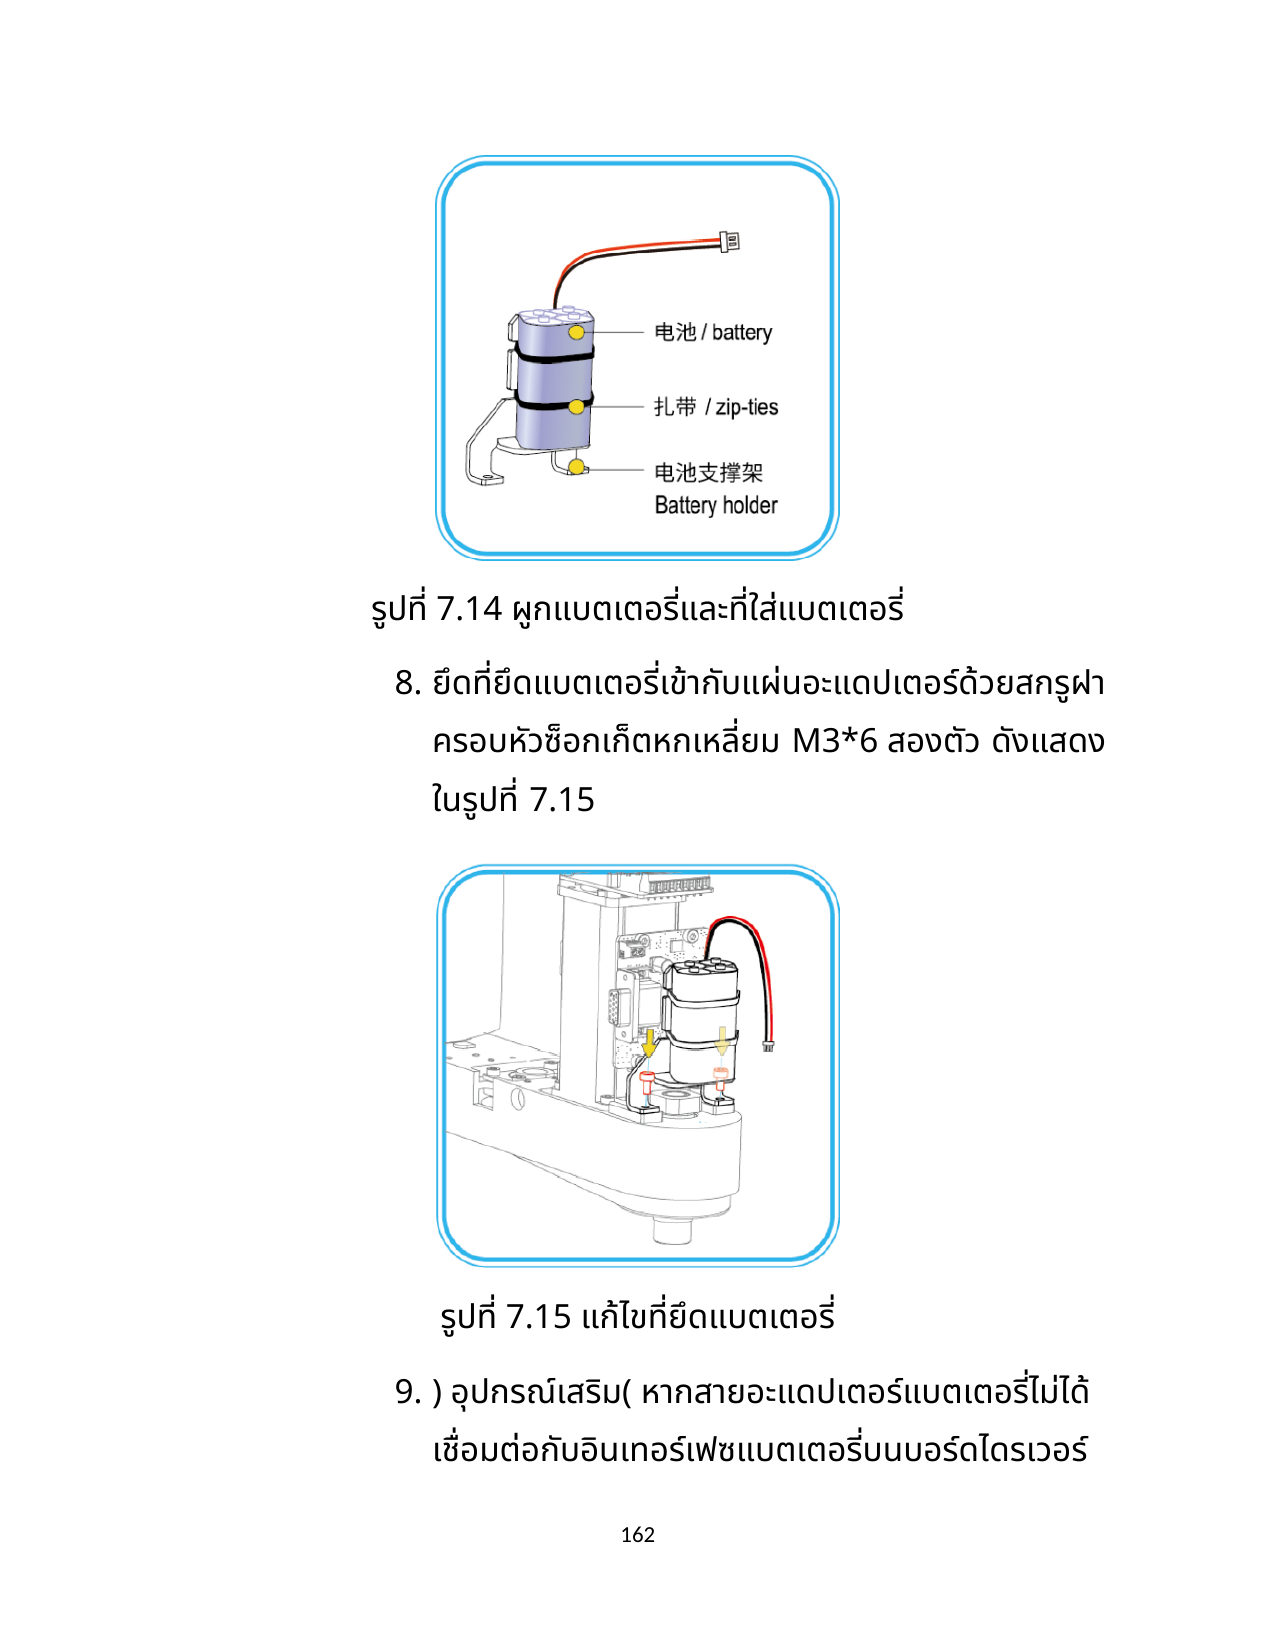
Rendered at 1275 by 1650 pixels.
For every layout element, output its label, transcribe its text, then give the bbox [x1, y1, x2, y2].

picture [432, 150, 843, 564]
subtitle รูปที่ 7.15 แก้ไขที่ยึดแบตเตอรี่ [150, 1293, 1125, 1343]
subtitle รูปที่ 7.14 ผูกแบตเตอรี่และที่ใส่แบตเตอรี่ [150, 584, 1125, 635]
list ยึดที่ยึดแบตเตอรี่เข้ากับแผ่นอะแดปเตอร์ด้วยสกรูฝาครอบหัวซ็อกเก็ตหกเหลี่ยม M3*6 สองตัว ดังแสดงในรูปที่ 7.15 [394, 659, 1125, 826]
picture [433, 858, 842, 1272]
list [394, 1367, 1125, 1476]
